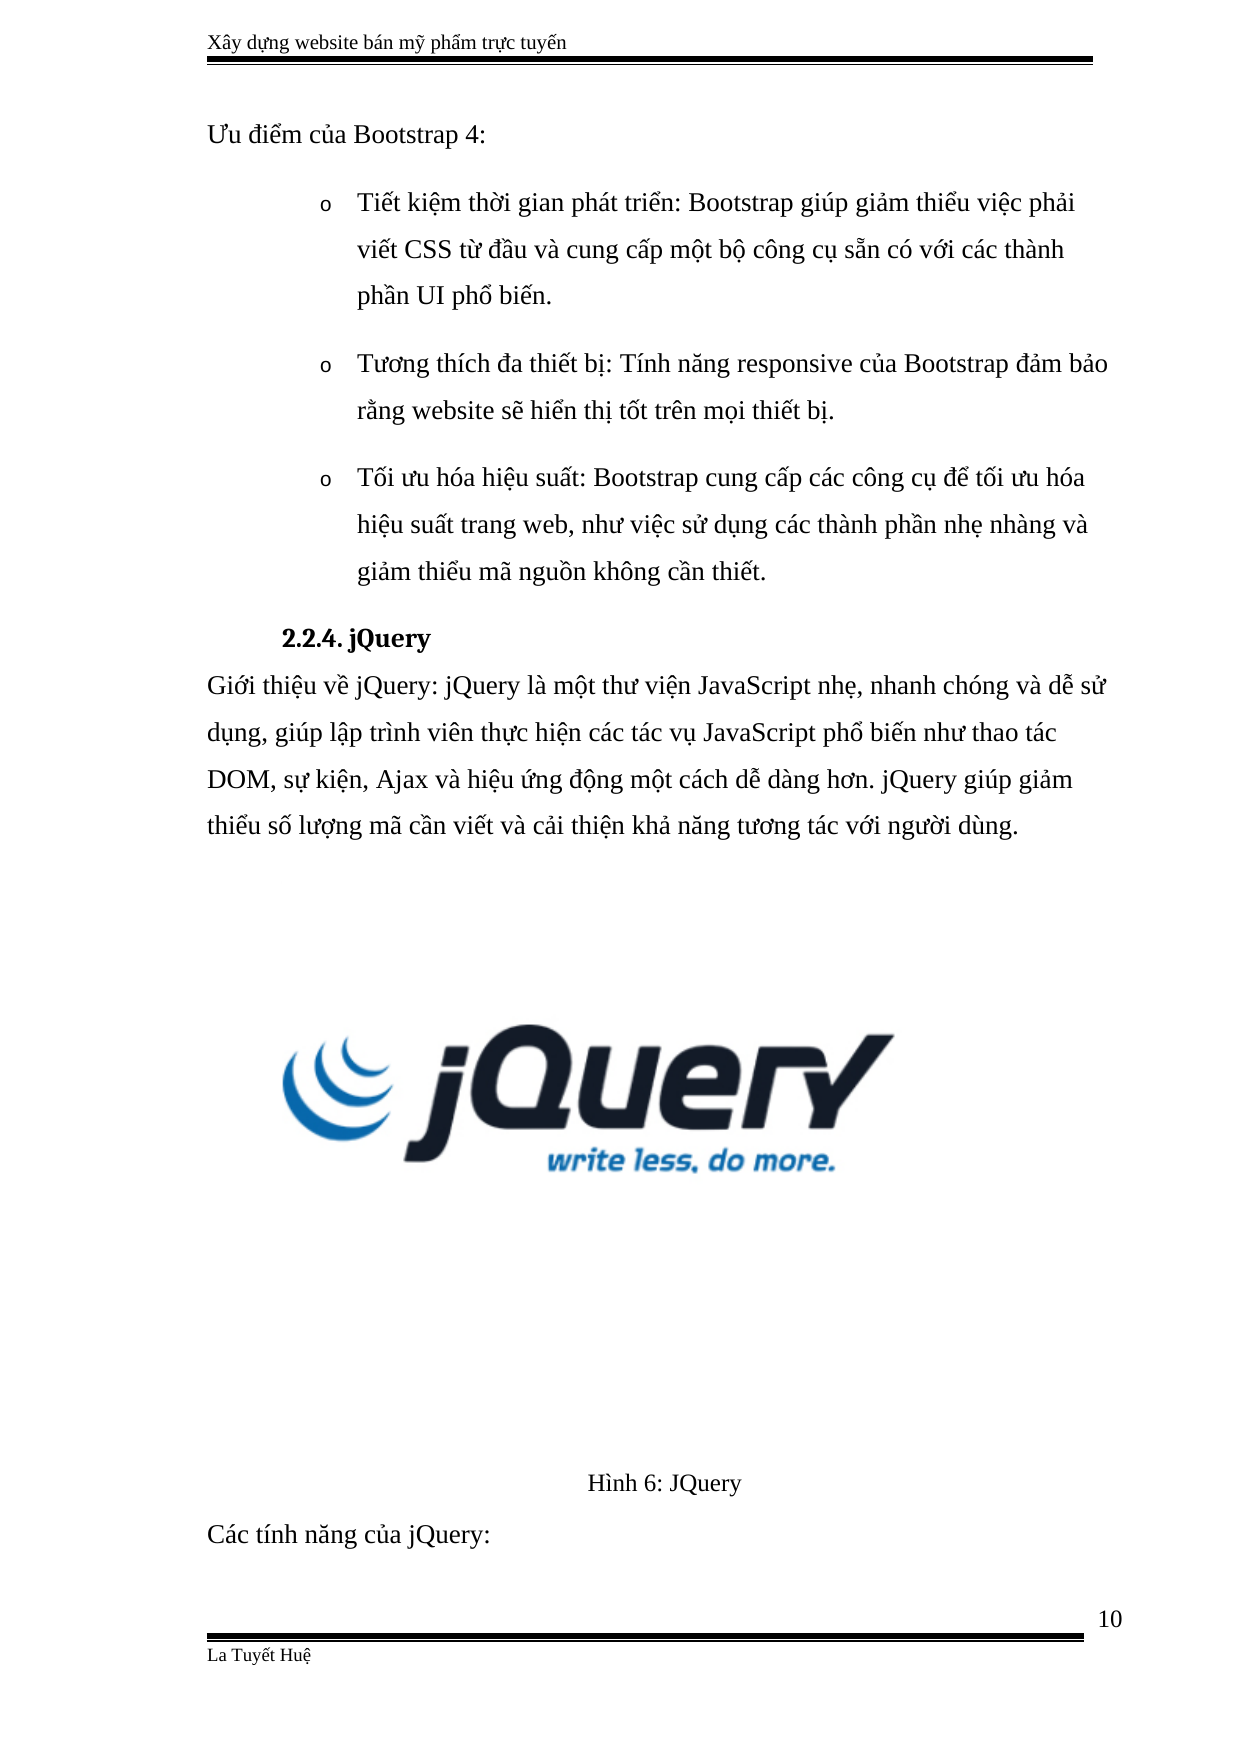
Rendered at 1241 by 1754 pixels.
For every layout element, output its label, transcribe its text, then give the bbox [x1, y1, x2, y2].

text Hình 6: JQuery [207, 1468, 1122, 1497]
list Tiết kiệm thời gian phát triển: Bootstrap giúp giảm thiểu việc phải viết CSS từ đầu và cung cấp một bộ công cụ sẵn có với các thành phần UI phổ biến. [319, 186, 1122, 311]
text Giới thiệu về jQuery: jQuery là một thư viện JavaScript nhẹ, nhanh chóng và dễ sử dụng, giúp lập trình viên thực hiện các tác vụ JavaScript phổ biến như thao tác DOM, sự kiện, Ajax và hiệu ứng động một cách dễ dàng hơn. jQuery giúp giảm thiểu số lượng mã cần viết và cải thiện khả năng tương tác với người dùng. [207, 669, 1122, 841]
list Tối ưu hóa hiệu suất: Bootstrap cung cấp các công cụ để tối ưu hóa hiệu suất trang web, như việc sử dụng các thành phần nhẹ nhàng và giảm thiểu mã nguồn không cần thiết. [319, 461, 1122, 586]
text Các tính năng của jQuery: [207, 1518, 1122, 1549]
subtitle 2.2.4. jQuery [282, 623, 1122, 654]
picture [280, 876, 1034, 1434]
text Ưu điểm của Bootstrap 4: [207, 118, 1122, 149]
list Tương thích đa thiết bị: Tính năng responsive của Bootstrap đảm bảo rằng website sẽ hiển thị tốt trên mọi thiết bị. [319, 347, 1122, 425]
